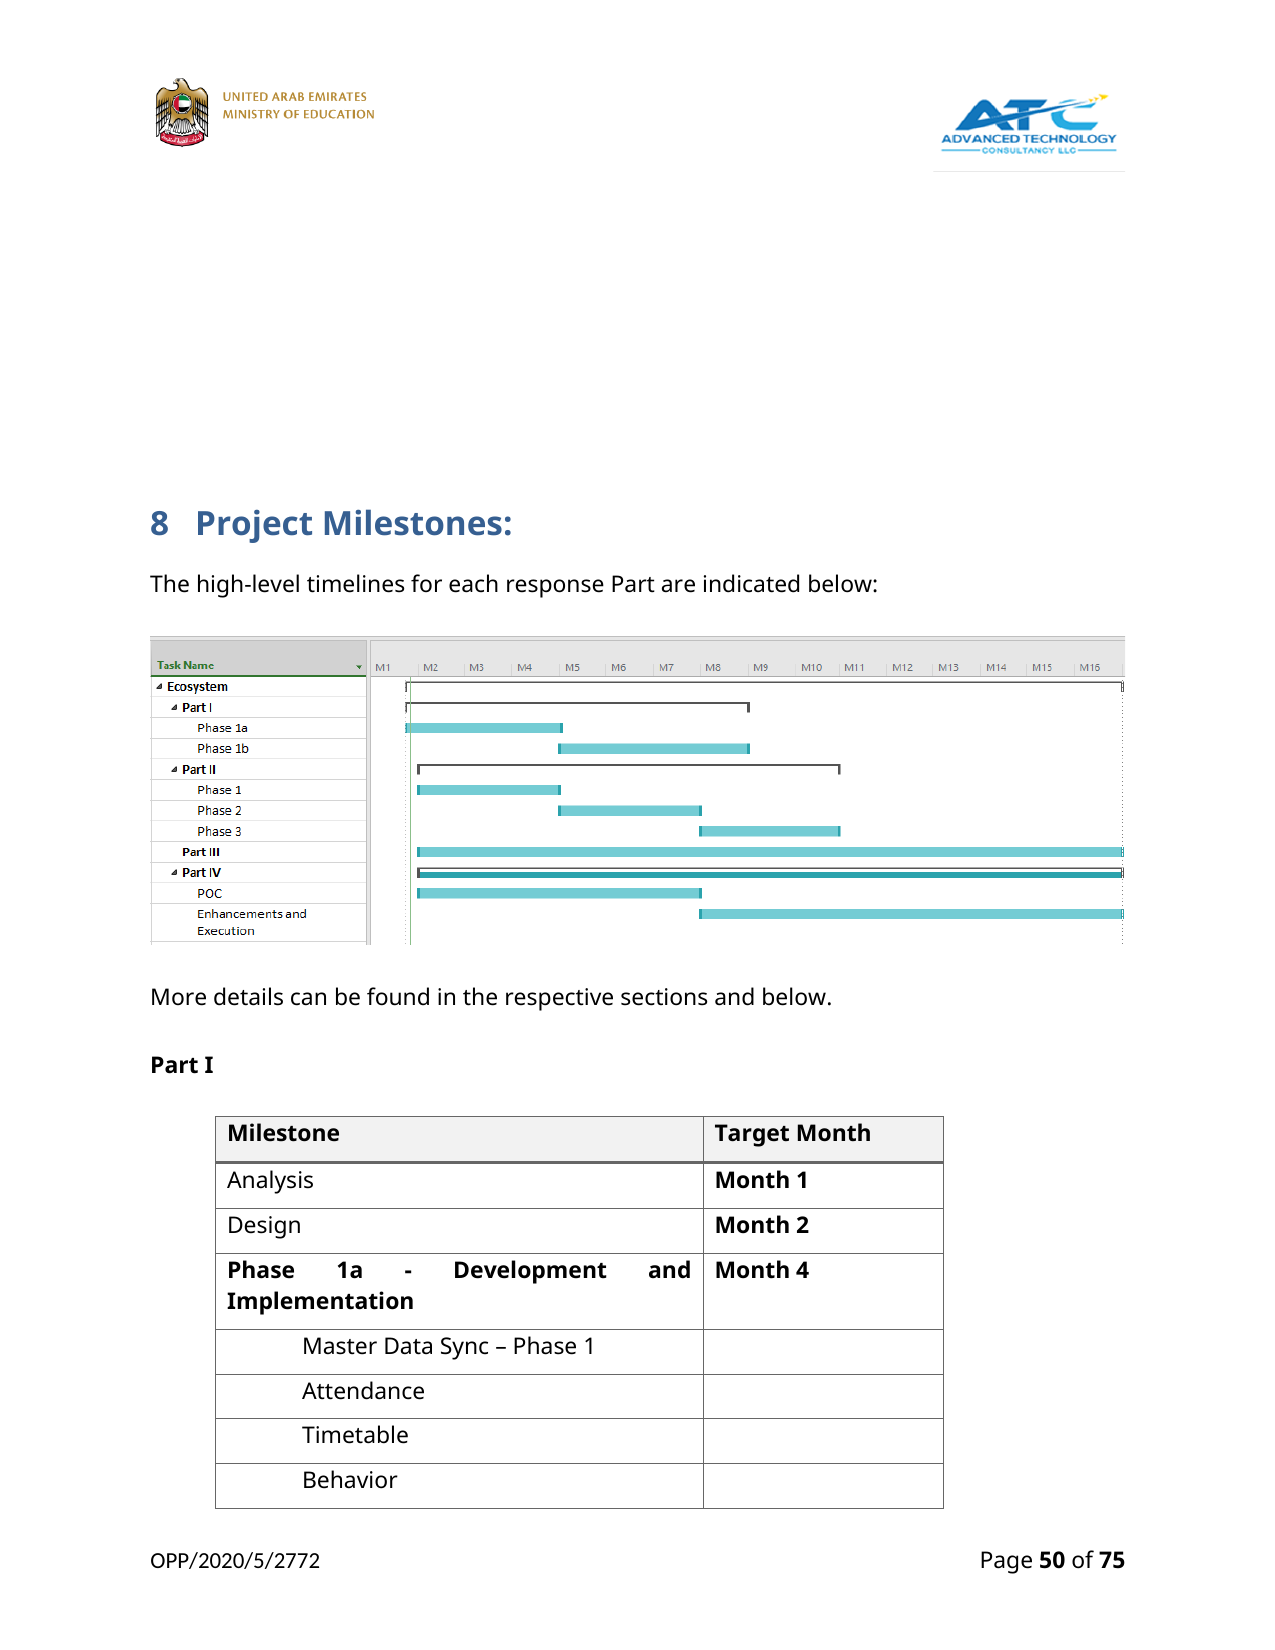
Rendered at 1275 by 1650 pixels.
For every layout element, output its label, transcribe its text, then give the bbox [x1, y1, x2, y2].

text Part I [150, 1048, 1125, 1080]
text The high-level timelines for each response Part are indicated below: [150, 568, 1125, 599]
table_cell [704, 1419, 943, 1463]
table_cell Behavior [216, 1464, 703, 1508]
table_cell Phase 1a - Development and Implementation [216, 1254, 703, 1329]
table_cell Timetable [216, 1419, 703, 1463]
table_cell Master Data Sync – Phase 1 [216, 1330, 703, 1373]
table_header Target Month [704, 1117, 943, 1161]
picture [150, 635, 1125, 945]
subtitle Project Milestones: [150, 500, 1125, 545]
table_cell Analysis [216, 1164, 703, 1208]
text More details can be found in the respective sections and below. [150, 981, 1125, 1012]
picture [150, 75, 376, 150]
table_cell [704, 1330, 943, 1373]
picture [932, 76, 1125, 172]
table_cell [704, 1375, 943, 1418]
table_cell [704, 1464, 943, 1508]
table_cell Month 4 [704, 1254, 943, 1329]
table_header Milestone [216, 1117, 703, 1161]
table_cell Month 2 [704, 1209, 943, 1253]
table_cell Month 1 [704, 1164, 943, 1208]
table_cell Attendance [216, 1375, 703, 1418]
table_cell Design [216, 1209, 703, 1253]
